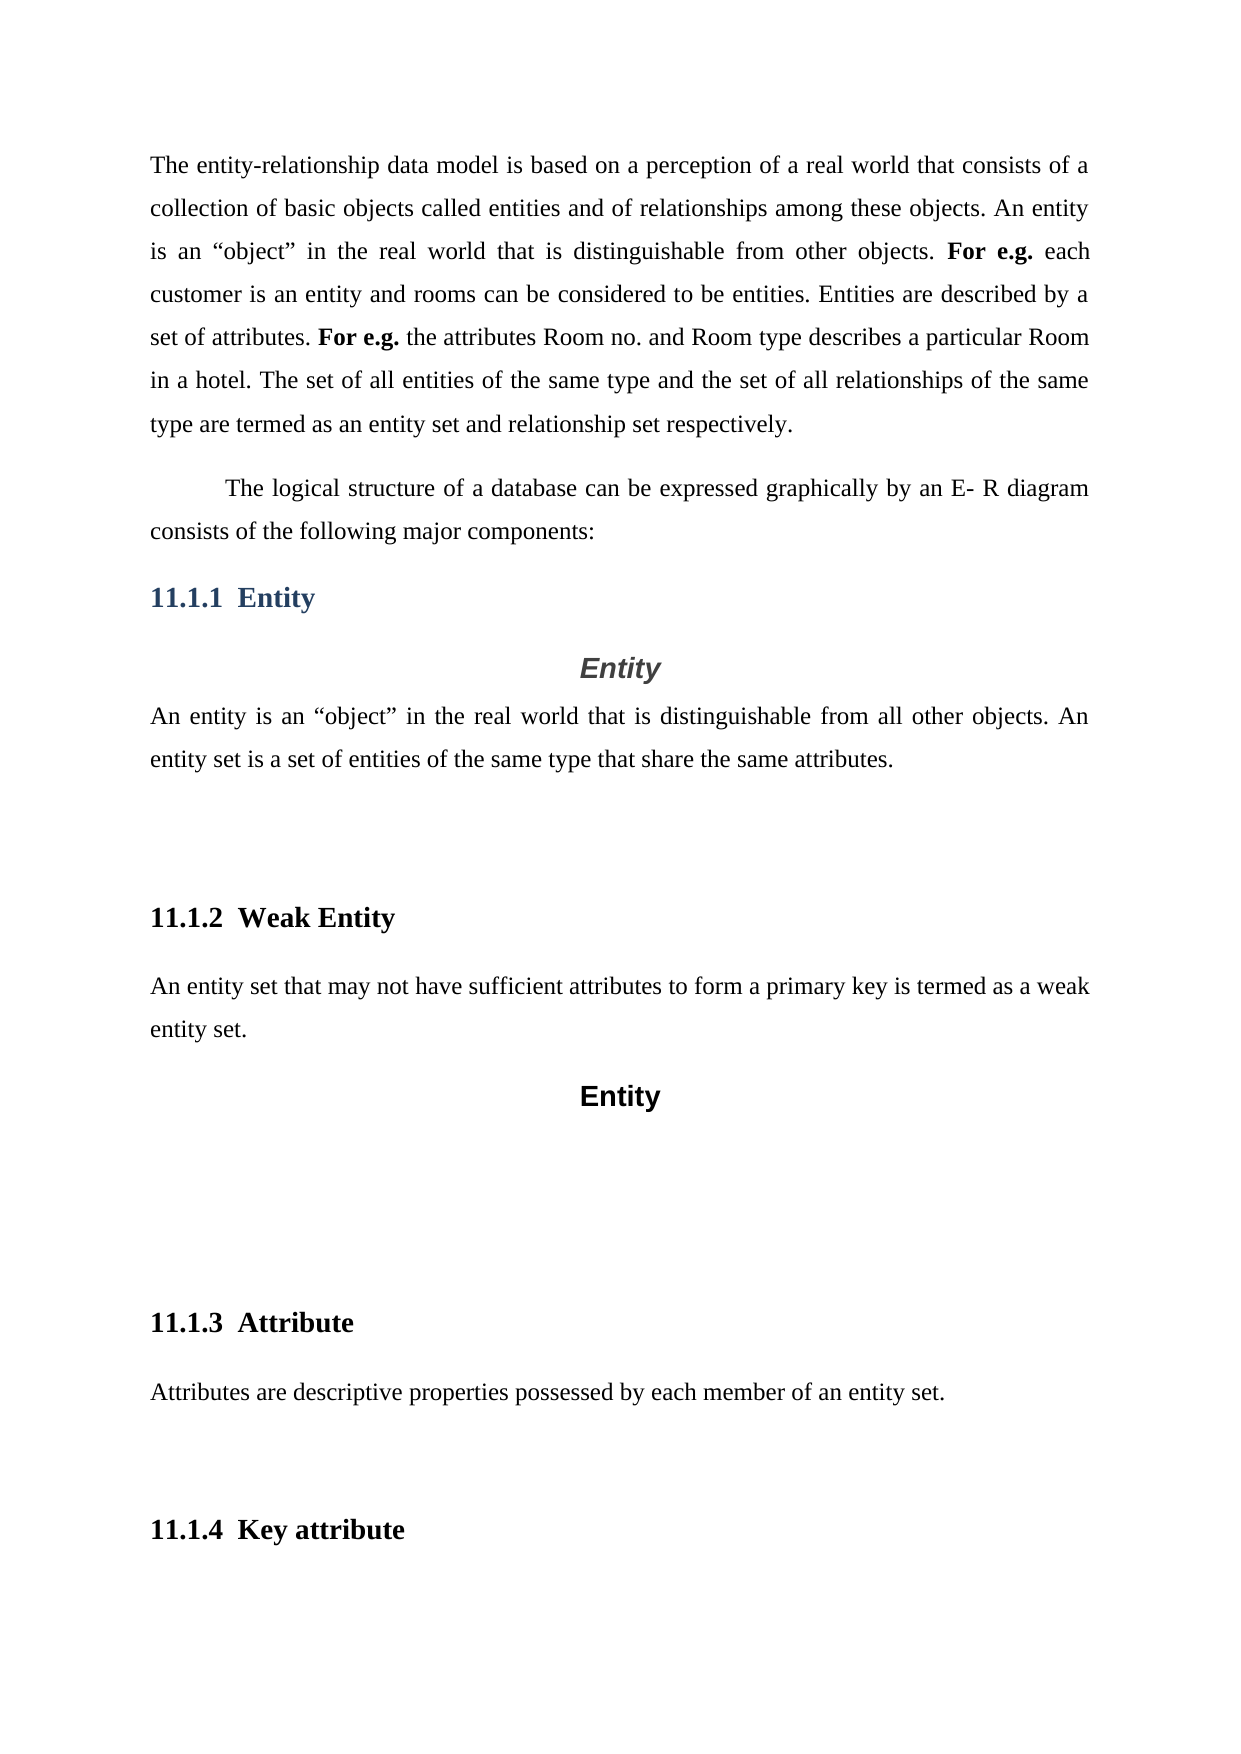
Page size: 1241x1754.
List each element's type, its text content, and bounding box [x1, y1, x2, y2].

text The entity-relationship data model is based on a perception of a real world that consists of a collection of basic objects called entities and of relationships among these objects. An entity is an “object” in the real world that is distinguishable from other objects. For e.g. each customer is an entity and rooms can be considered to be entities. Entities are described by a set of attributes. For e.g. the attributes Room no. and Room type describes a particular Room in a hotel. The set of all entities of the same type and the set of all relationships of the same type are termed as an entity set and relationship set respectively. [150, 150, 1090, 437]
text 11.1.4 Key attribute [150, 1512, 1090, 1545]
text Entity [150, 651, 1090, 684]
text Entity [150, 1078, 1090, 1112]
text The logical structure of a database can be expressed graphically by an E- R diagram consists of the following major components: [150, 473, 1090, 544]
text 11.1.1 Entity [150, 580, 1090, 613]
text An entity is an “object” in the real world that is distinguishable from all other objects. An entity set is a set of entities of the same type that share the same attributes. [150, 701, 1090, 773]
text Attributes are descriptive properties possessed by each member of an entity set. [150, 1377, 1090, 1406]
text An entity set that may not have sufficient attributes to form a primary key is termed as a weak entity set. [150, 971, 1090, 1043]
text 11.1.2 Weak Entity [150, 900, 1090, 934]
text 11.1.3 Attribute [150, 1306, 1090, 1339]
